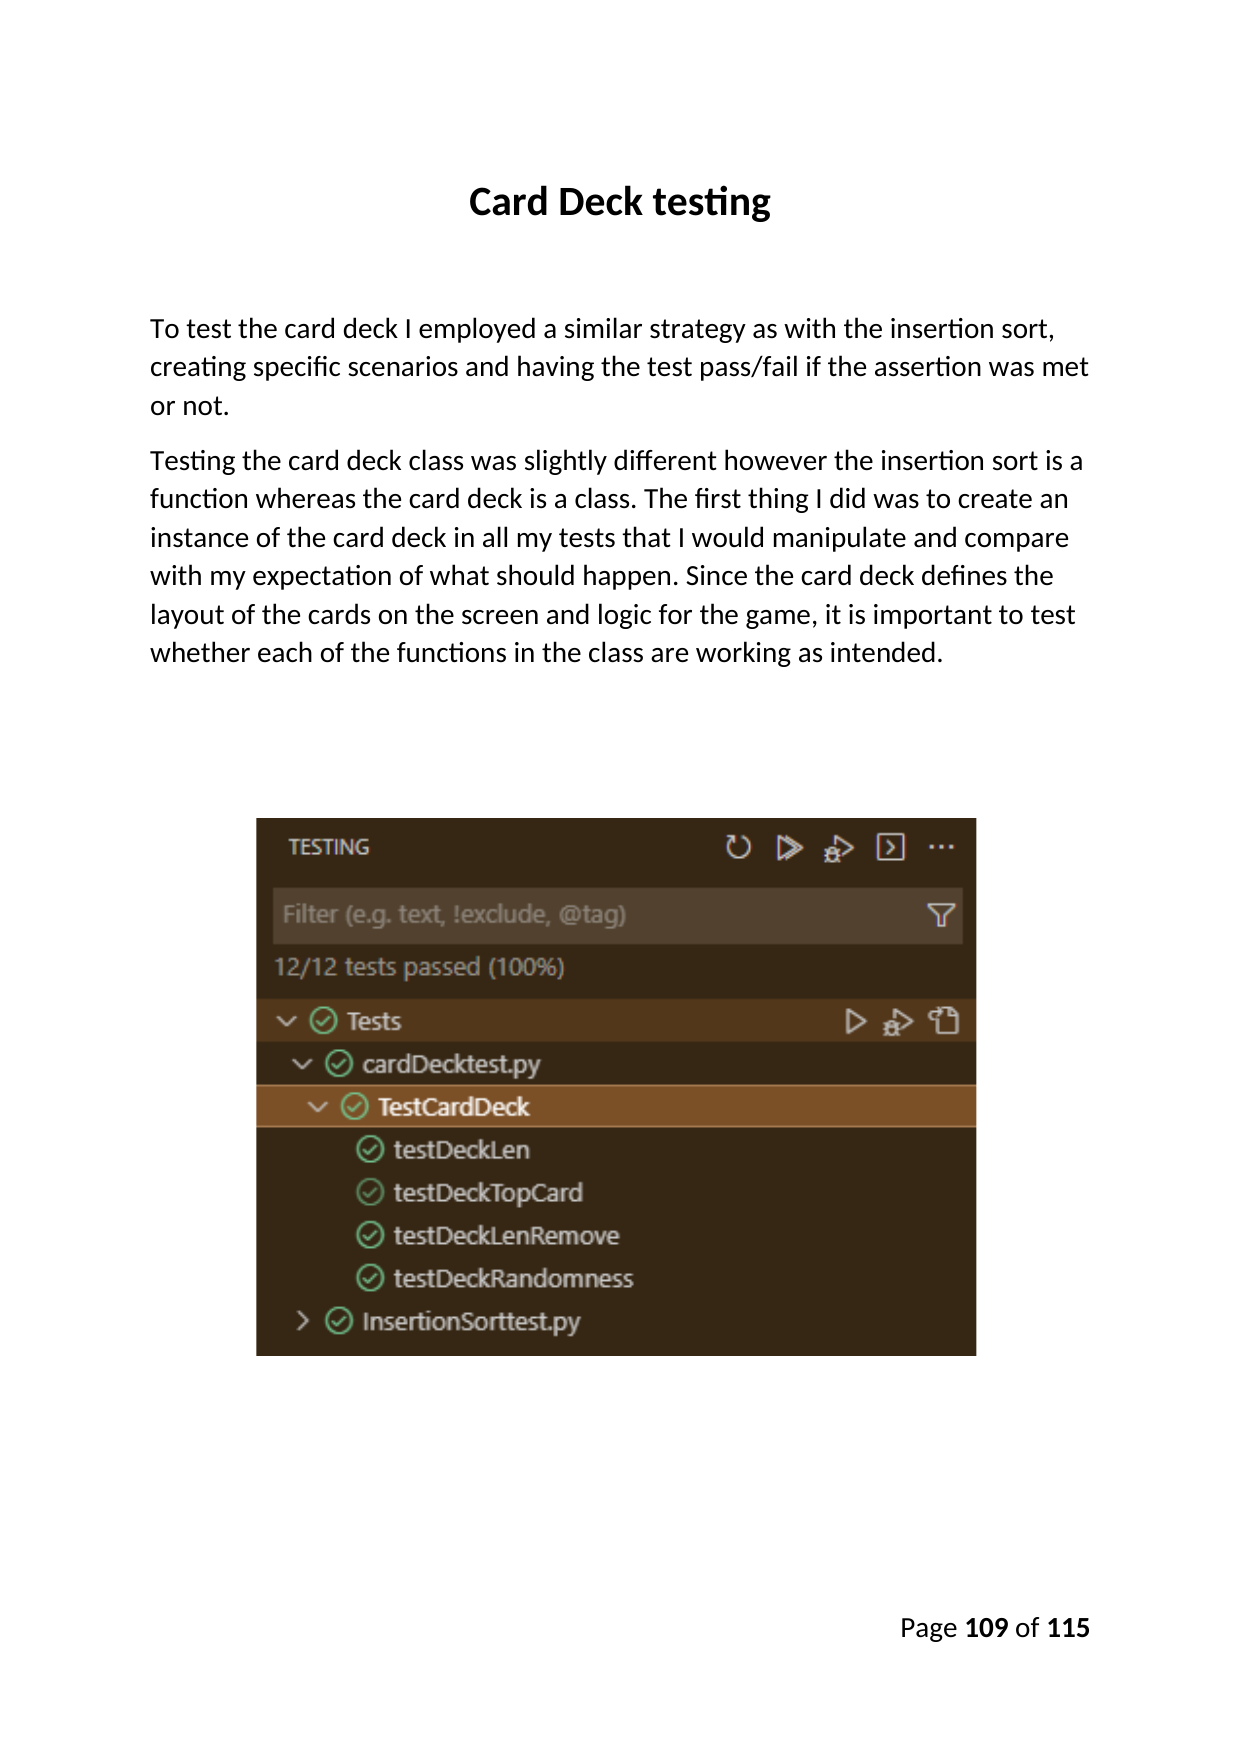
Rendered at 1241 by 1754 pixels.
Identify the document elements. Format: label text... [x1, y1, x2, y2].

subtitle Card Deck testing [150, 175, 1090, 226]
text Testing the card deck class was slightly different however the insertion sort is a function whereas the card deck is a class. The first thing I did was to create an instance of the card deck in all my tests that I would manipulate and compare with my expectation of what should happen. Since the card deck defines the layout of the cards on the screen and logic for the game, it is important to test whether each of the functions in the class are working as intended. [150, 442, 1090, 670]
picture [256, 818, 977, 1356]
text To test the card deck I employed a similar strategy as with the insertion sort, creating specific scenarios and having the test pass/fail if the assertion was met or not. [150, 310, 1090, 422]
